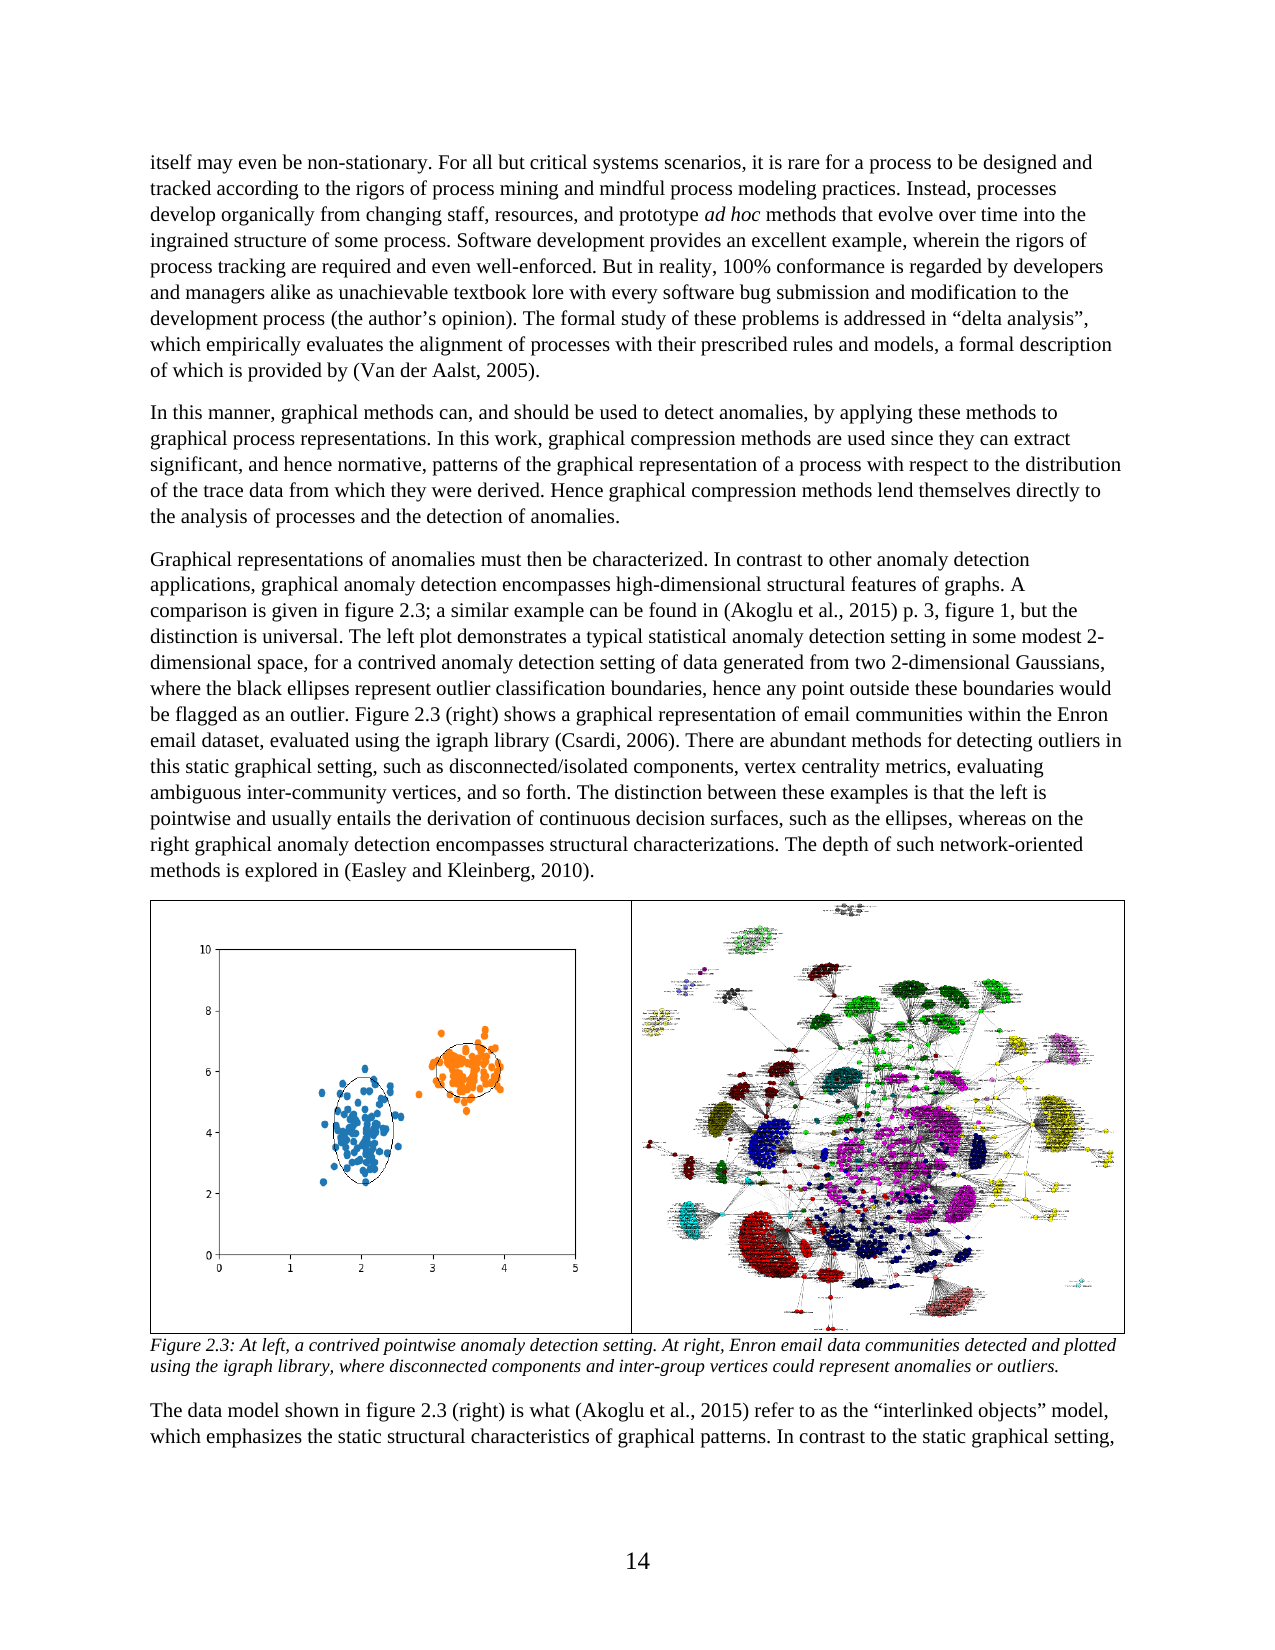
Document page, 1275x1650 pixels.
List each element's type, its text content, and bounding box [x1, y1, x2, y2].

text Figure 2.3: At left, a contrived pointwise anomaly detection setting. At right, Enron email data communities detected and plotted using the igraph library, where disconnected components and inter-group vertices could represent anomalies or outliers. [150, 1334, 1125, 1377]
table_header [1114, 901, 1124, 1333]
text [150, 150, 1125, 382]
picture [642, 901, 1114, 1333]
text Graphical representations of anomalies must then be characterized. In contrast to other anomaly detection applications, graphical anomaly detection encompasses high-dimensional structural features of graphs. A comparison is given in figure 2.3; a similar example can be found in (Akoglu et al., 2015) p. 3, figure 1, but the distinction is universal. The left plot demonstrates a typical statistical anomaly detection setting in some modest 2-dimensional space, for a contrived anomaly detection setting of data generated from two 2-dimensional Gaussians, where the black ellipses represent outlier classification boundaries, hence any point outside these boundaries would be flagged as an outlier. Figure 2.3 (right) shows a graphical representation of email communities within the Enron email dataset, evaluated using the igraph library (Csardi, 2006). There are abundant methods for detecting outliers in this static graphical setting, such as disconnected/isolated components, vertex centrality metrics, evaluating ambiguous inter-community vertices, and so forth. The distinction between these examples is that the left is pointwise and usually entails the derivation of continuous decision surfaces, such as the ellipses, whereas on the right graphical anomaly detection encompasses structural characterizations. The depth of such network-oriented methods is explored in (Easley and Kleinberg, 2010). [150, 546, 1125, 882]
table_header [632, 901, 642, 1333]
table_header [151, 901, 631, 1333]
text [150, 1398, 1125, 1448]
text In this manner, graphical methods can, and should be used to detect anomalies, by applying these methods to graphical process representations. In this work, graphical compression methods are used since they can extract significant, and hence normative, patterns of the graphical representation of a process with respect to the distribution of the trace data from which they were derived. Hence graphical compression methods lend themselves directly to the analysis of processes and the detection of anomalies. [150, 400, 1125, 528]
picture [161, 901, 621, 1298]
